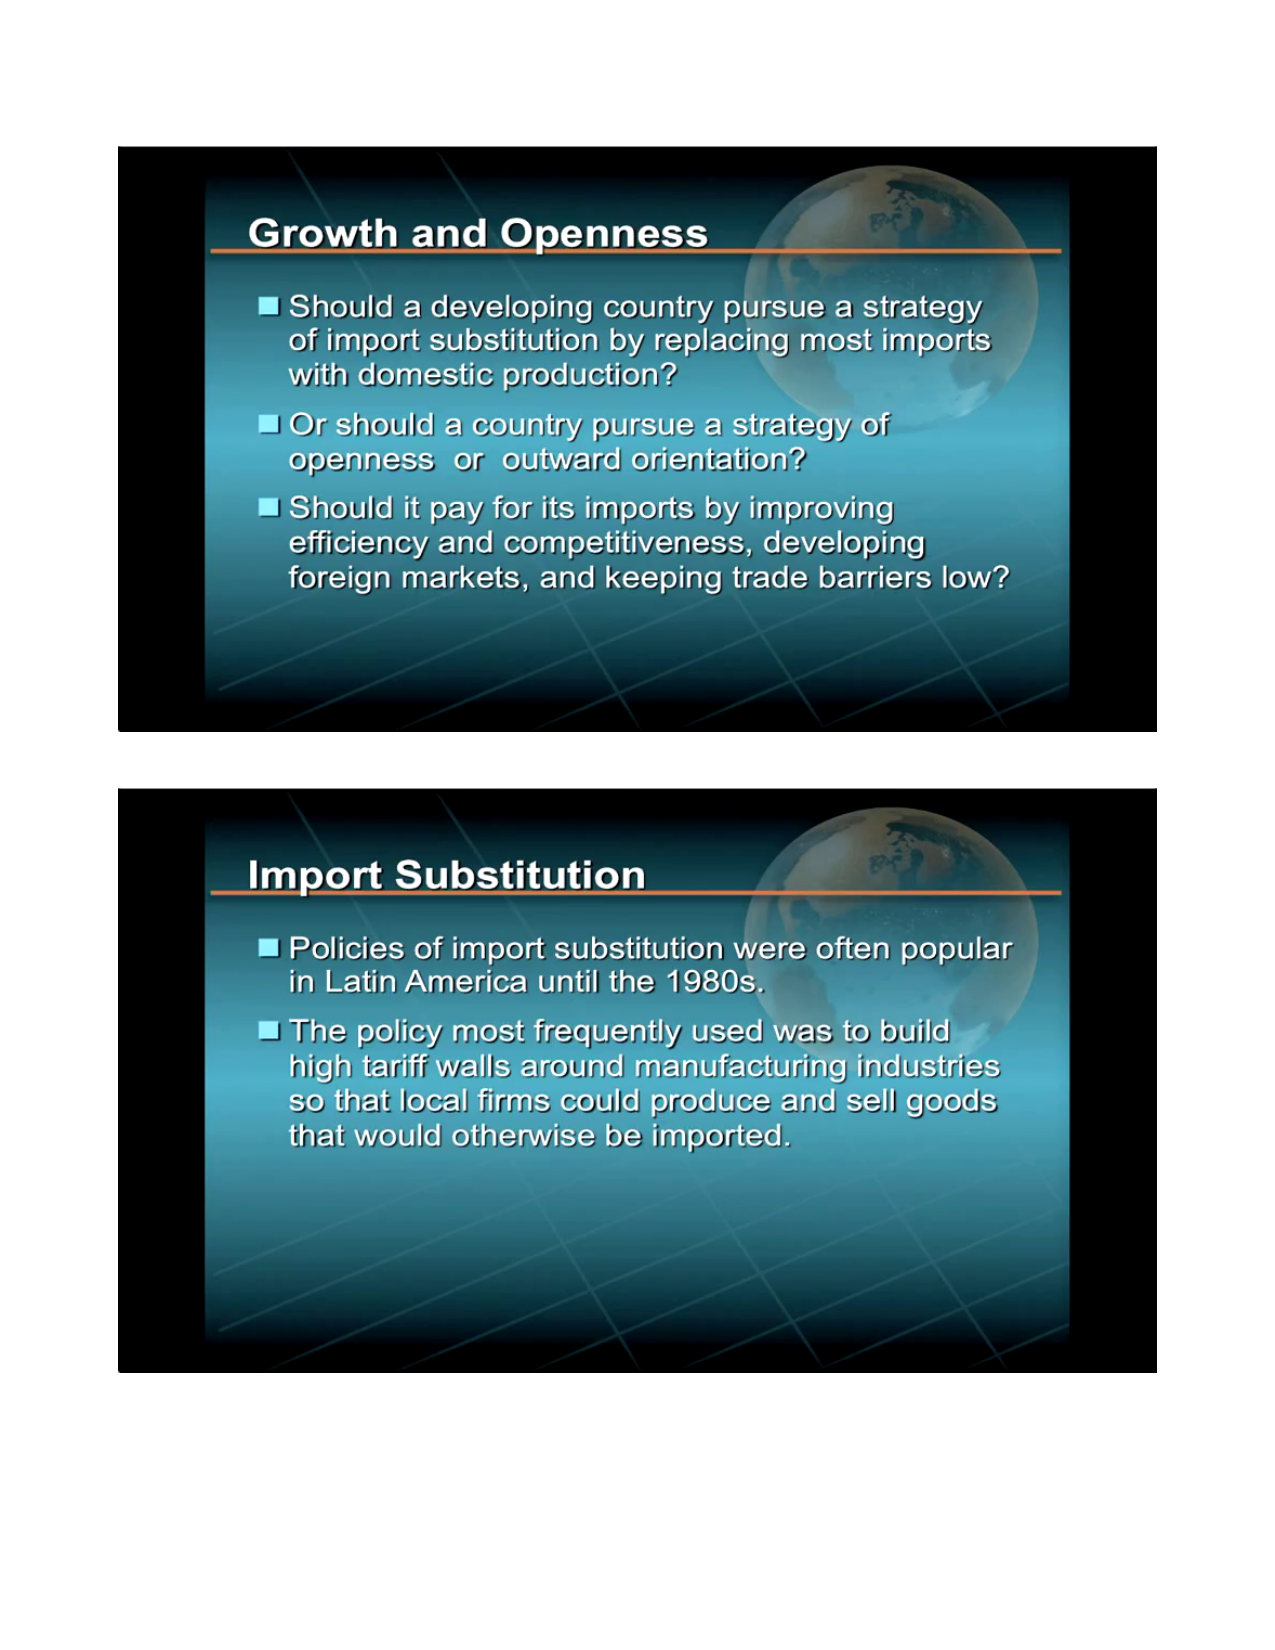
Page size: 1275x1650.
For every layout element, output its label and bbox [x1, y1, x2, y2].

picture [118, 146, 1157, 732]
picture [118, 788, 1157, 1373]
